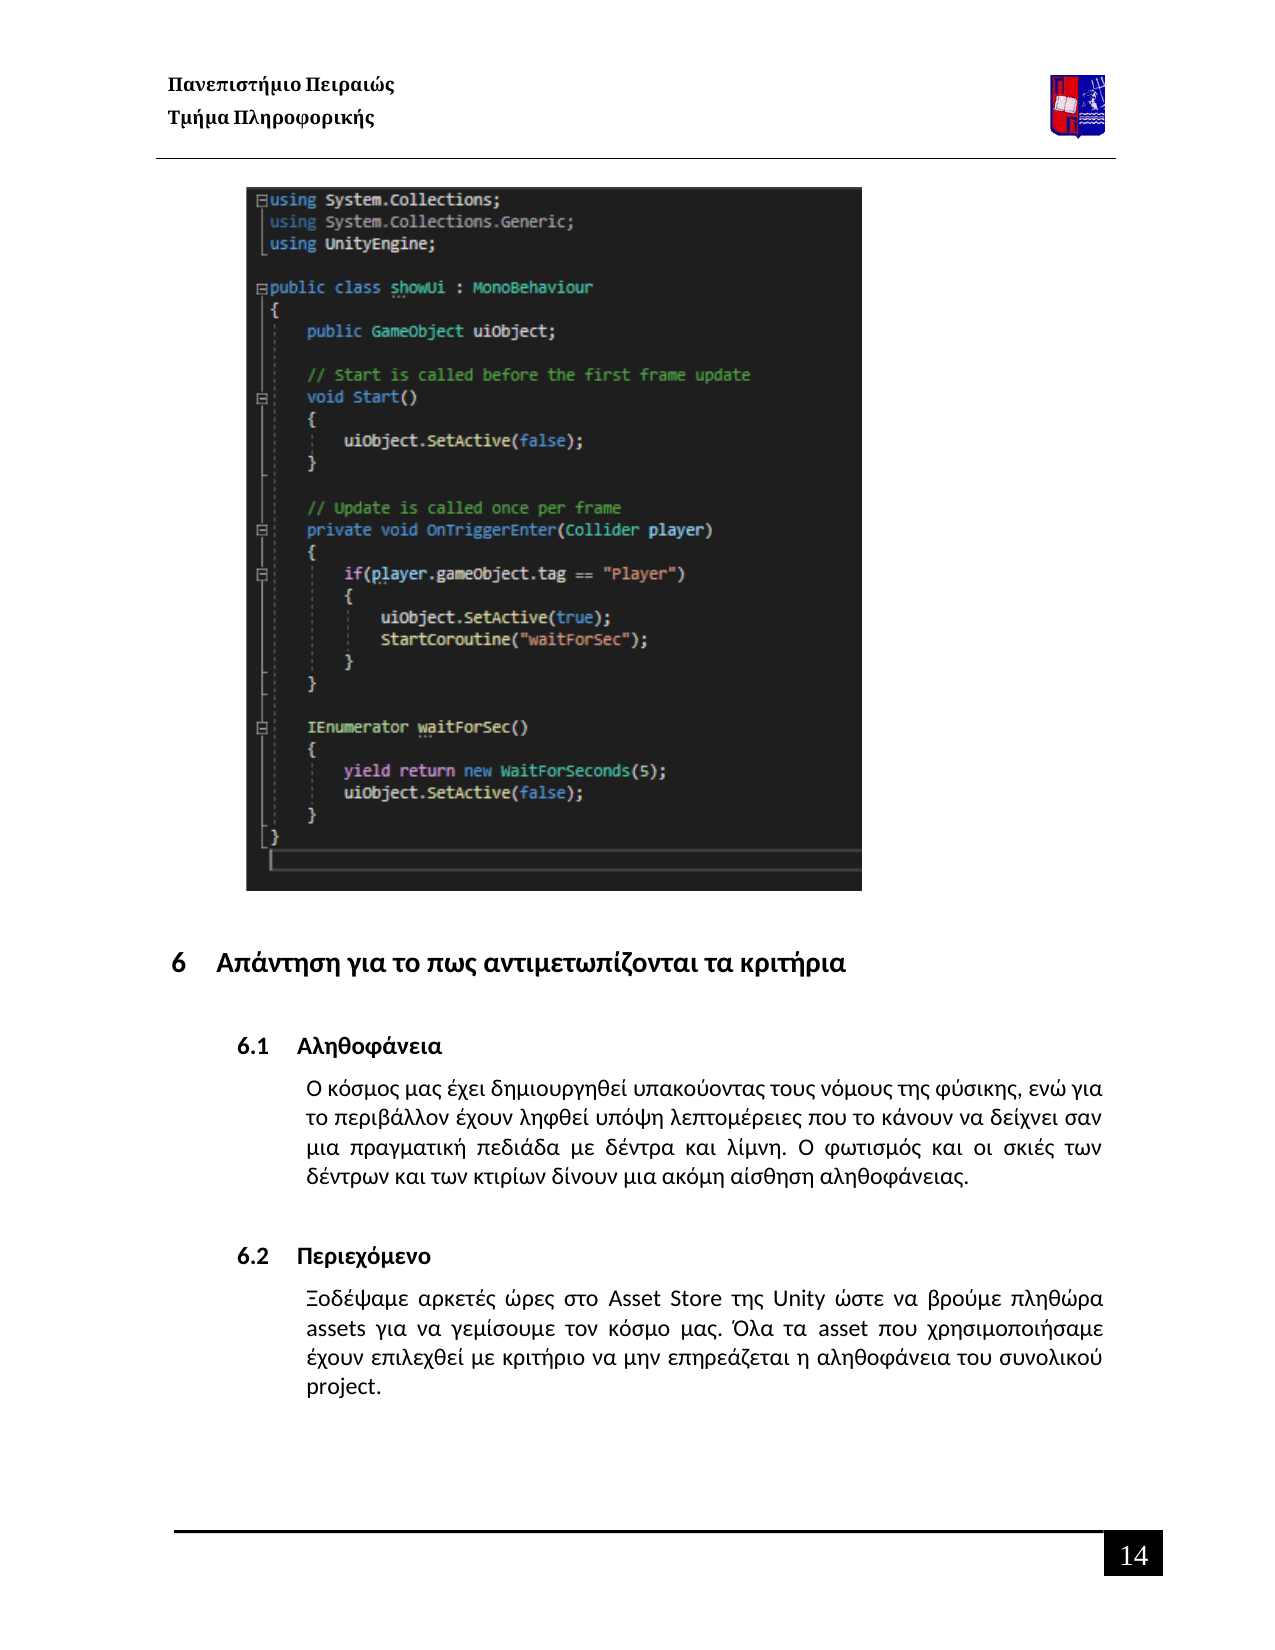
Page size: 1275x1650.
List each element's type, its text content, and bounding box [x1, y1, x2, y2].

text Ο κόσμος μας έχει δημιουργηθεί υπακούοντας τους νόμους της φύσικης, ενώ για το περιβάλλον έχουν ληφθεί υπόψη λεπτομέρειες που το κάνουν να δείχνει σαν μια πραγματική πεδιάδα με δέντρα και λίμνη. Ο φωτισμός και οι σκιές των δέντρων και των κτιρίων δίνουν μια ακόμη αίσθηση αληθοφάνειας. [306, 1073, 1104, 1190]
picture [246, 187, 862, 891]
text Περιεχόμενο [237, 1240, 1104, 1271]
text Αληθοφάνεια [237, 1030, 1104, 1061]
text Ξοδέψαμε αρκετές ώρες στο Asset Store της Unity ώστε να βρούμε πληθώρα assets για να γεμίσουμε τον κόσμο μας. Όλα τα asset που χρησιμοποιήσαμε έχουν επιλεχθεί με κριτήριο να μην επηρεάζεται η αληθοφάνεια του συνολικού project. [306, 1283, 1104, 1400]
picture [1050, 75, 1105, 139]
list Απάντηση για το πως αντιμετωπίζονται τα κριτήρια [171, 944, 1104, 980]
